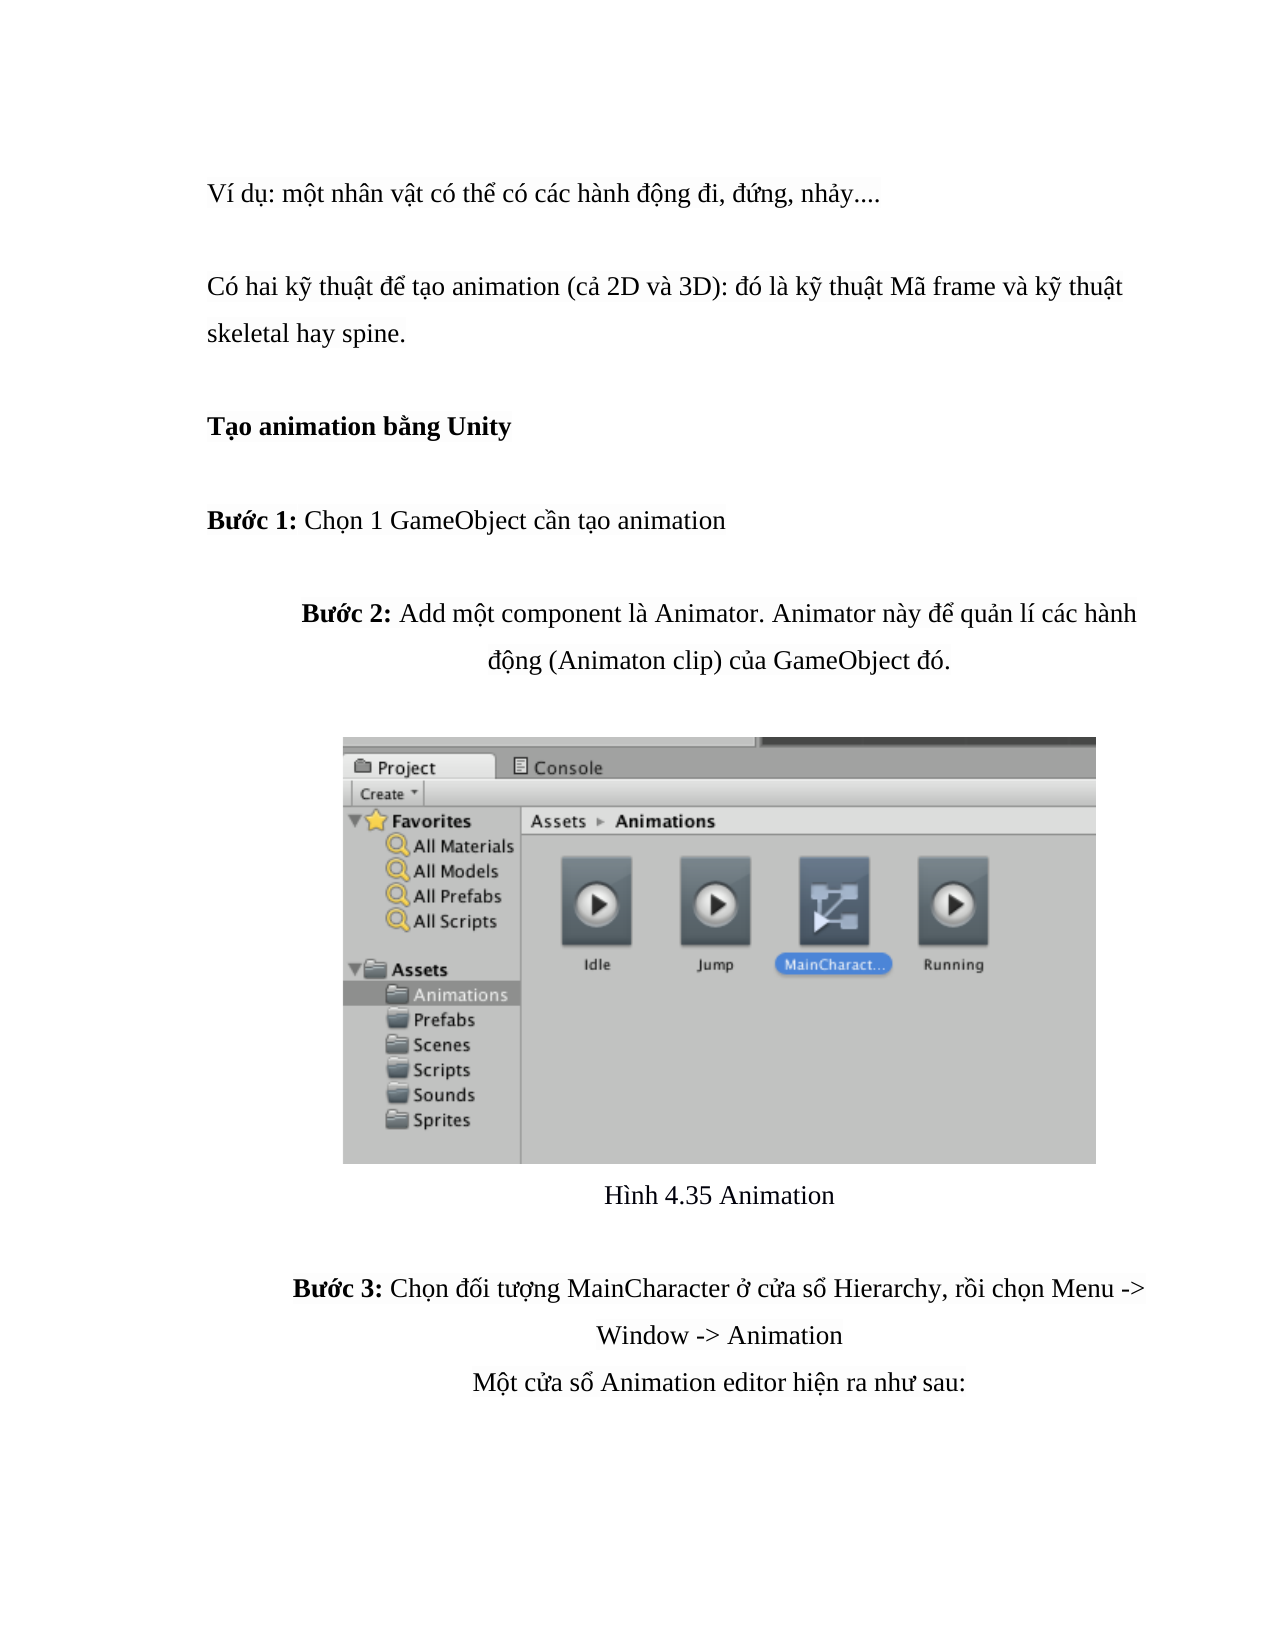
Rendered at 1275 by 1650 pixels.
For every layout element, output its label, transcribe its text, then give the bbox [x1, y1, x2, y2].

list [207, 177, 1157, 535]
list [282, 1226, 1157, 1397]
picture [342, 737, 1096, 1164]
